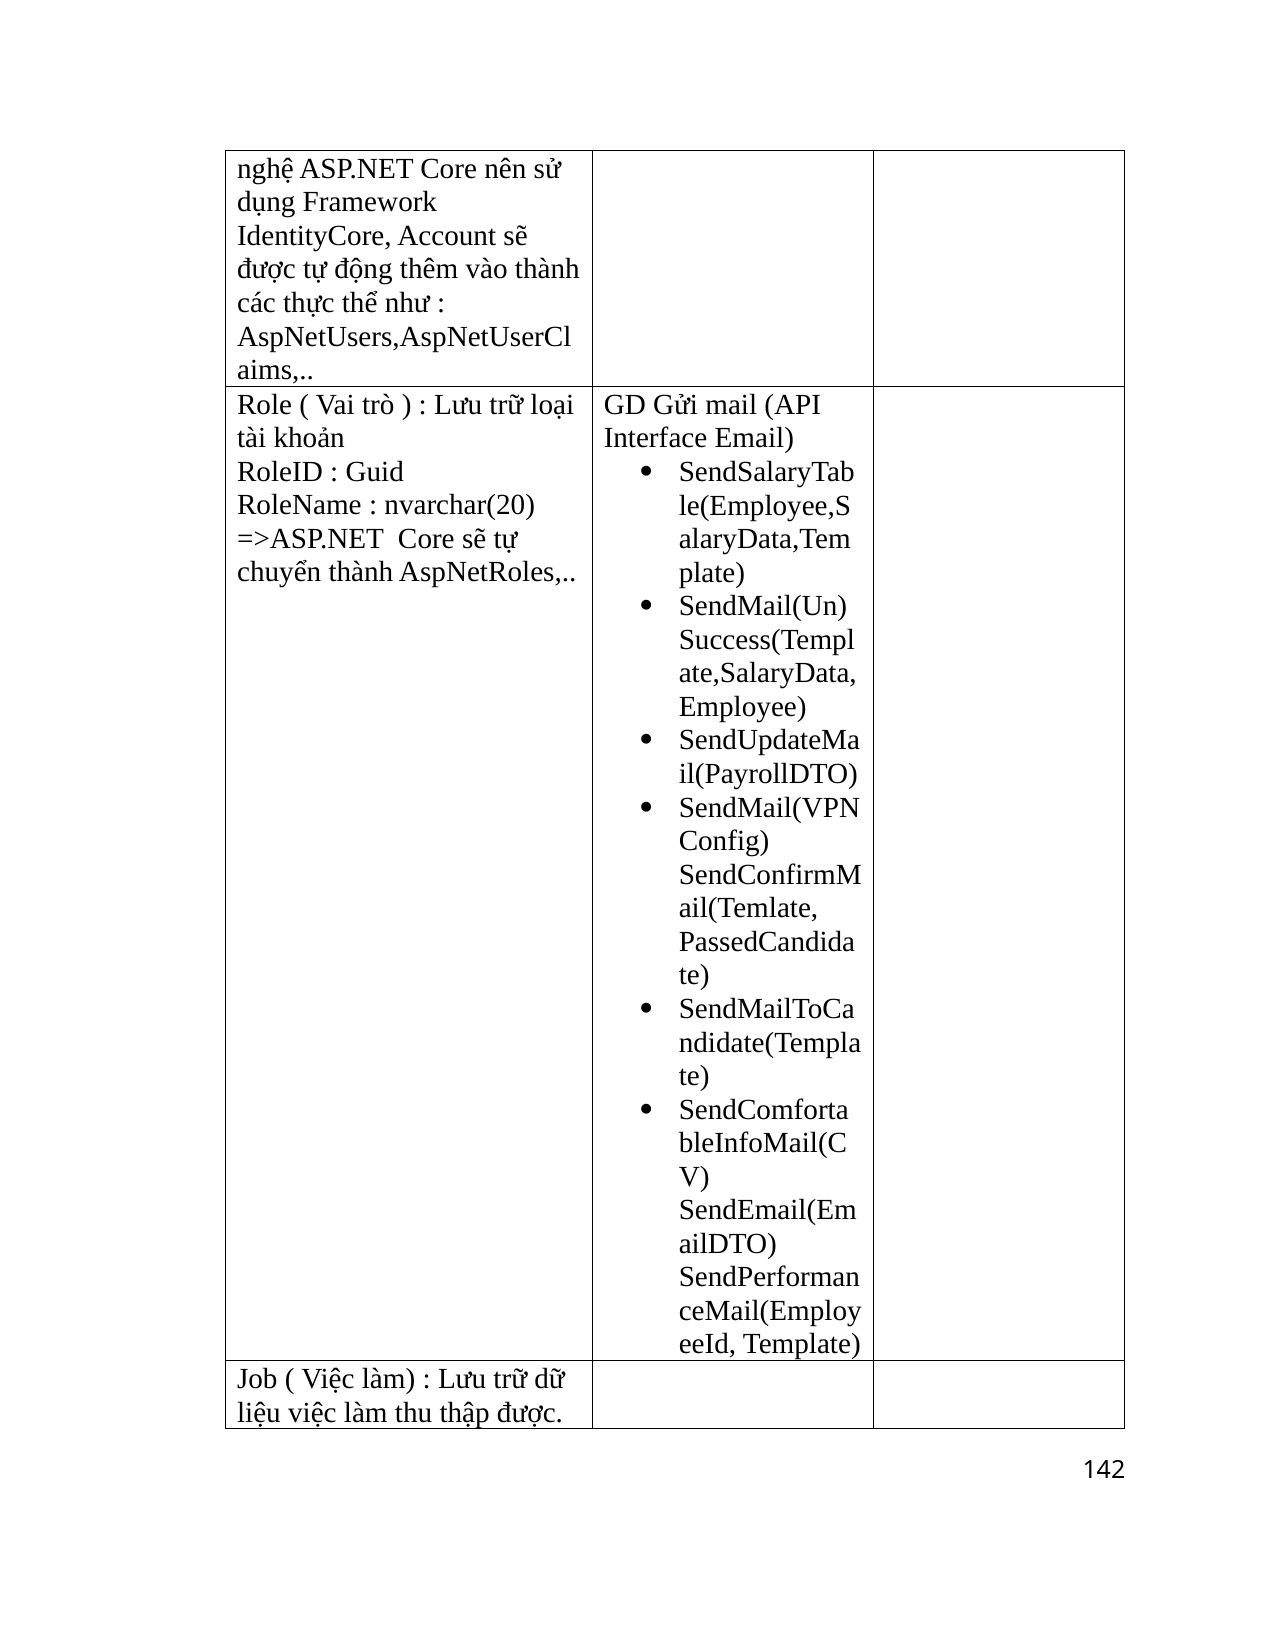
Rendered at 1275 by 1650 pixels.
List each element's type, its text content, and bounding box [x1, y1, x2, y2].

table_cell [226, 1361, 592, 1428]
table_cell Role ( Vai trò ) : Lưu trữ loại tài khoản RoleID : Guid RoleName : nvarchar(20) =>ASP.NET Core sẽ tự chuyển thành AspNetRoles,.. [226, 387, 592, 1360]
table_cell [874, 387, 1124, 1360]
table_cell [874, 151, 1124, 386]
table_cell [226, 151, 592, 386]
table_cell [874, 1361, 1124, 1428]
table_cell GD Gửi mail (API Interface Email) SendSalaryTable(Employee,SalaryData,Template) SendMail(Un)Success(Template,SalaryData,Employee) SendUpdateMail(PayrollDTO) SendMail(VPN Config) SendConfirmMail(Temlate, PassedCandidate) SendMailToCandidate(Template) SendComfortableInfoMail(CV) SendEmail(EmailDTO) SendPerformanceMail(EmployeeId, Template) [593, 387, 873, 1360]
table_cell [593, 1361, 873, 1428]
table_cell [593, 151, 873, 386]
